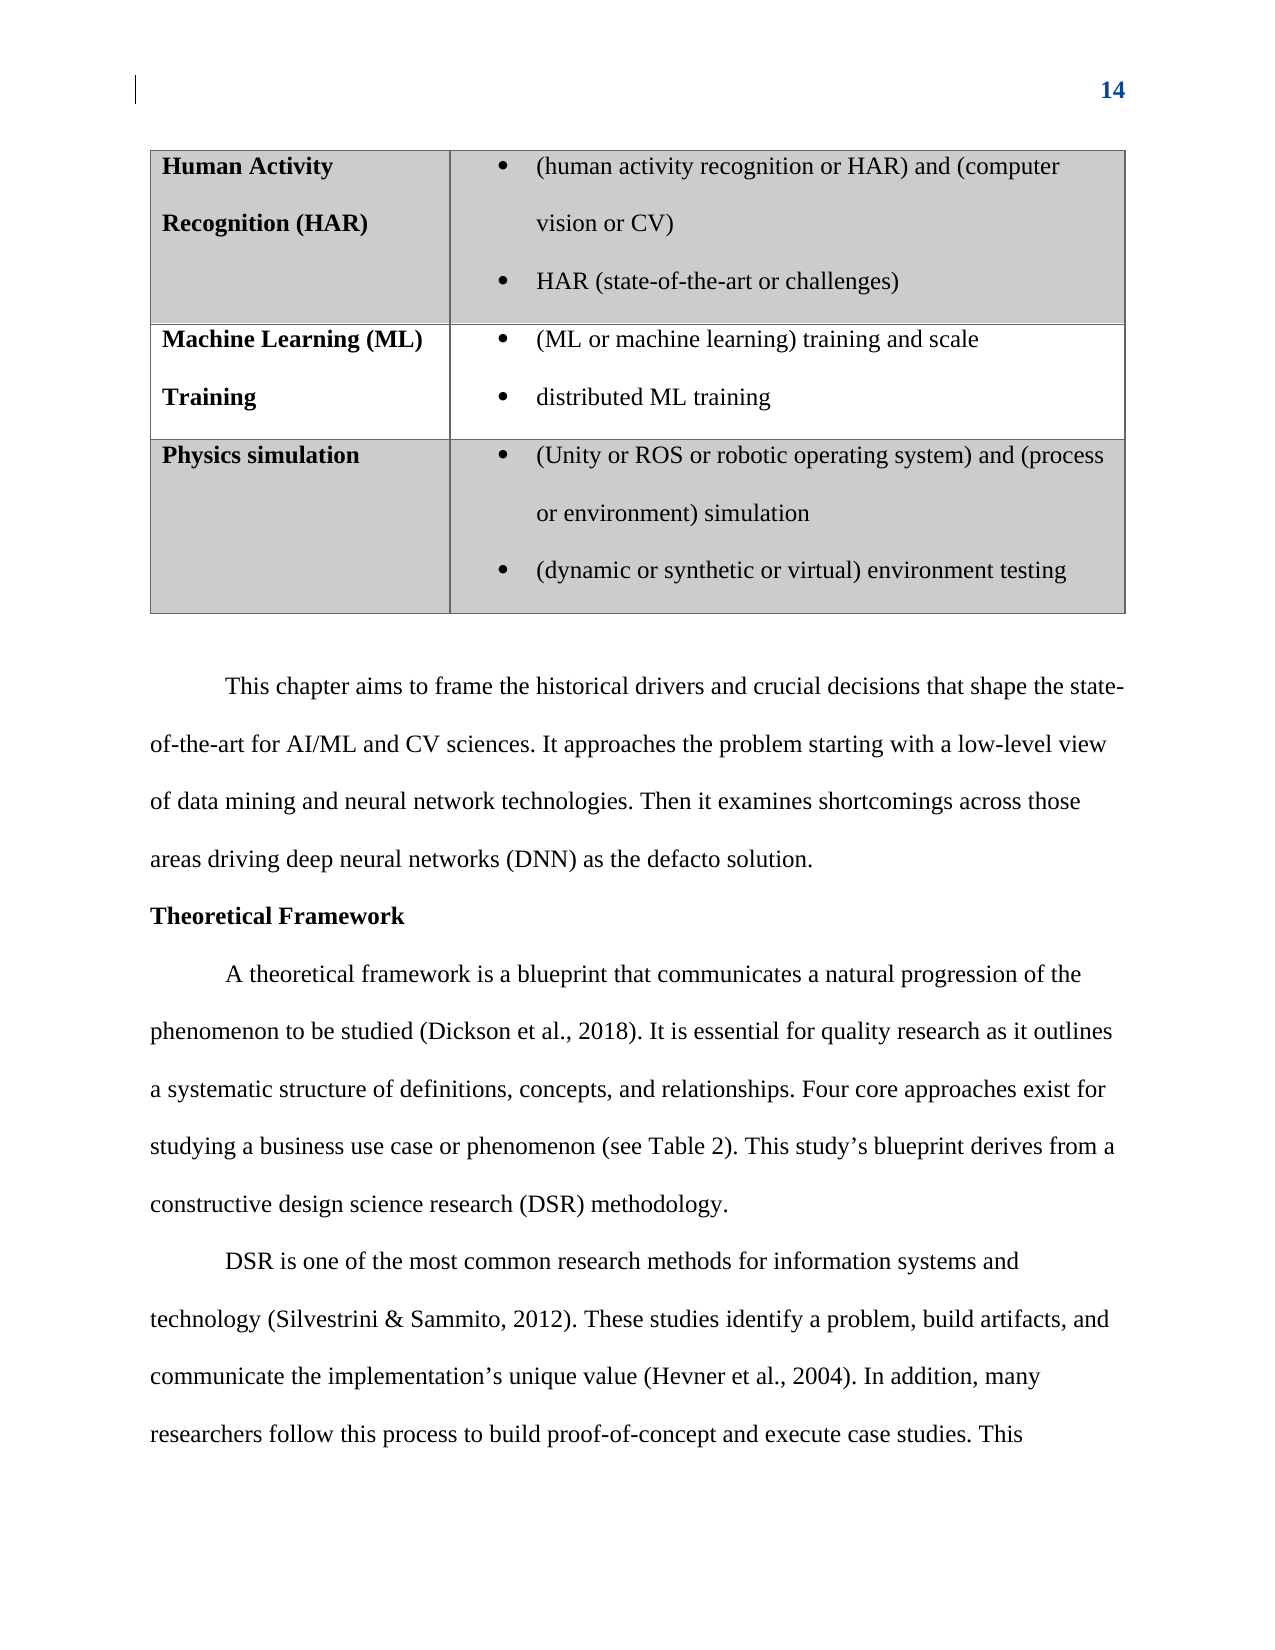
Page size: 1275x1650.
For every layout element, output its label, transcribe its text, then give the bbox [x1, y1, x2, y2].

table_cell Machine Learning (ML) Training [151, 325, 449, 439]
table_cell (ML or machine learning) training and scale distributed ML training [451, 325, 1124, 439]
table_cell (human activity recognition or HAR) and (computer vision or CV) HAR (state-of-the-art or challenges) [451, 151, 1124, 323]
text This chapter aims to frame the historical drivers and crucial decisions that shape the state-of-the-art for AI/ML and CV sciences. It approaches the problem starting with a low-level view of data mining and neural network technologies. Then it examines shortcomings across those areas driving deep neural networks (DNN) as the defacto solution. [150, 671, 1125, 873]
subtitle Theoretical Framework [150, 901, 1125, 930]
table_cell (Unity or ROS or robotic operating system) and (process or environment) simulation (dynamic or synthetic or virtual) environment testing [451, 440, 1124, 613]
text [150, 1246, 1125, 1448]
table_cell Human Activity Recognition (HAR) [151, 151, 449, 323]
table_cell Physics simulation [151, 440, 449, 613]
text A theoretical framework is a blueprint that communicates a natural progression of the phenomenon to be studied (Dickson et al., 2018). It is essential for quality research as it outlines a systematic structure of definitions, concepts, and relationships. Four core approaches exist for studying a business use case or phenomenon (see Table 2). This study’s blueprint derives from a constructive design science research (DSR) methodology. [150, 959, 1125, 1218]
